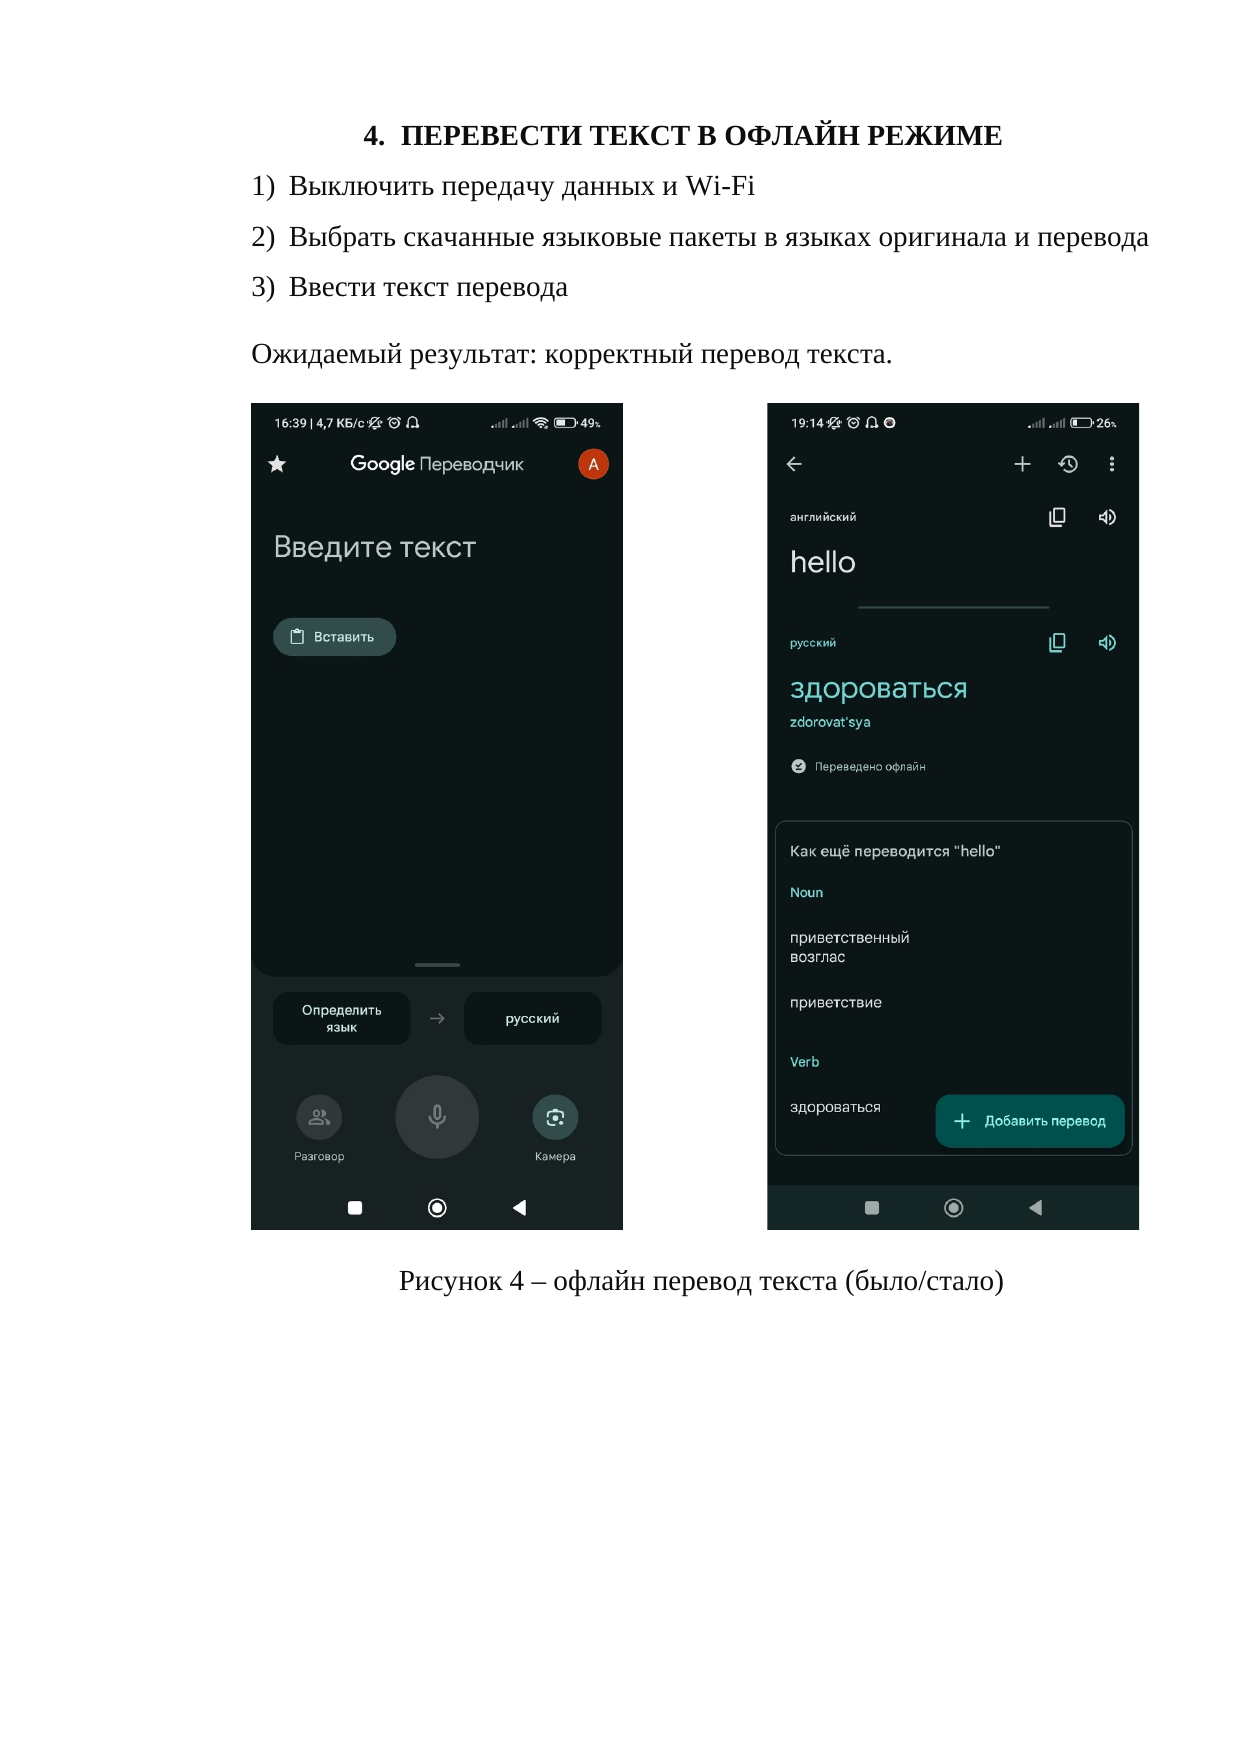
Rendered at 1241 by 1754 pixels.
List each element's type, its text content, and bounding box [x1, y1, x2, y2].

picture [767, 403, 1140, 1230]
text Рисунок 4 – офлайн перевод текста (было/стало) [251, 1263, 1152, 1297]
list Выключить передачу данных и Wi-Fi [251, 168, 1152, 202]
list Выбрать скачанные языковые пакеты в языках оригинала и перевода [251, 219, 1152, 252]
list ПЕРЕВЕСТИ ТЕКСТ В ОФЛАЙН РЕЖИМЕ [215, 118, 1152, 152]
text Ожидаемый результат: корректный перевод текста. [251, 336, 1152, 369]
list Ввести текст перевода [251, 269, 1152, 303]
picture [251, 403, 623, 1230]
